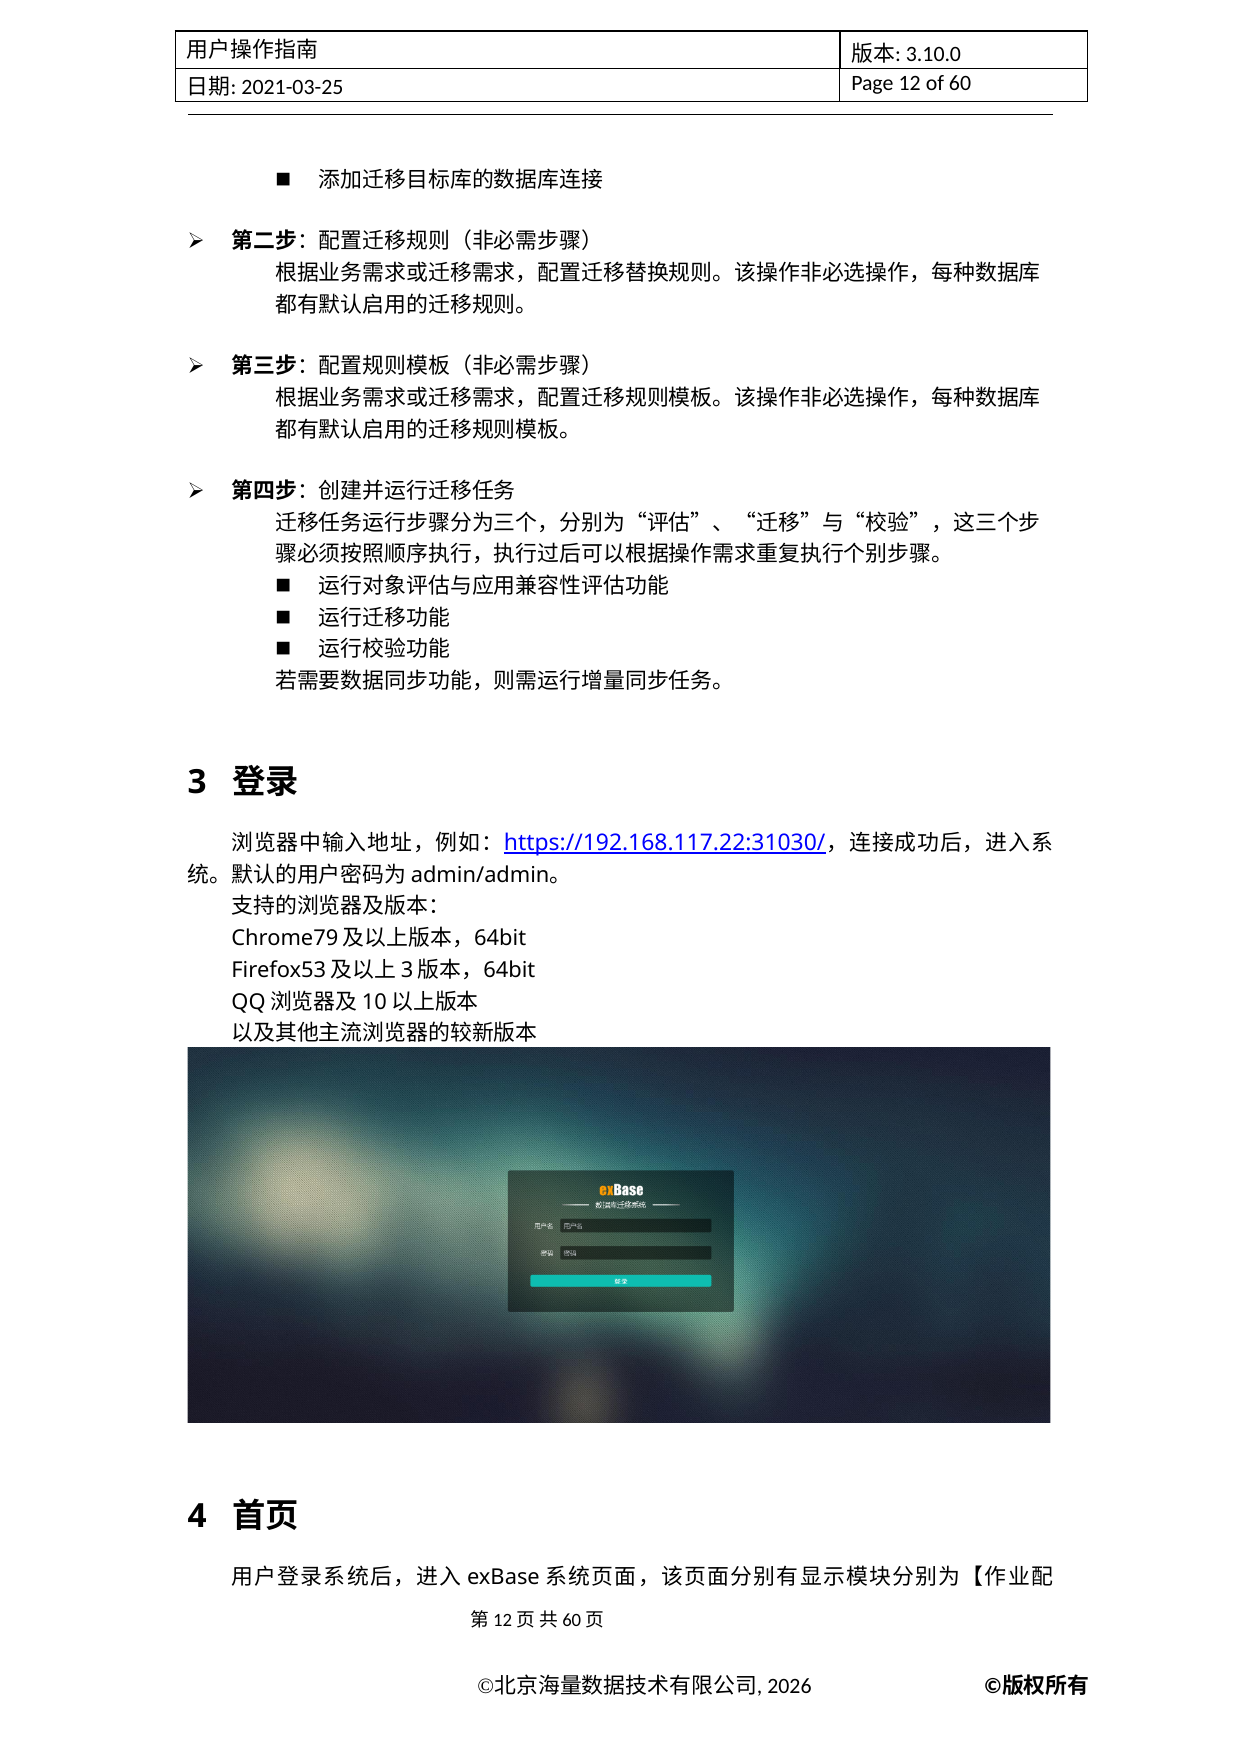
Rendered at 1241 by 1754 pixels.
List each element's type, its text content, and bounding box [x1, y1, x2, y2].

list 运行迁移功能 [275, 600, 1053, 631]
list 第三步：配置规则模板（非必需步骤） [187, 348, 1053, 380]
text 迁移任务运行步骤分为三个，分别为“评估”、“迁移”与“校验”，这三个步骤必须按照顺序执行，执行过后可以根据操作需求重复执行个别步骤。 [275, 505, 1053, 568]
text 支持的浏览器及版本： [187, 888, 1053, 920]
list 第二步：配置迁移规则（非必需步骤） [187, 223, 1053, 255]
subtitle 登录 [187, 754, 1031, 803]
subtitle 首页 [187, 1489, 1031, 1537]
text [187, 1559, 1053, 1590]
list 添加迁移目标库的数据库连接 [275, 162, 1053, 194]
text 根据业务需求或迁移需求，配置迁移替换规则。该操作非必选操作，每种数据库都有默认启用的迁移规则。 [275, 255, 1053, 318]
list 运行校验功能 [275, 631, 1053, 663]
text 以及其他主流浏览器的较新版本 [187, 1015, 1053, 1047]
text 若需要数据同步功能，则需运行增量同步任务。 [275, 663, 1053, 695]
text 浏览器中输入地址，例如：https://192.168.117.22:31030/，连接成功后，进入系统。默认的用户密码为admin/admin。 [187, 824, 1053, 888]
text QQ浏览器及10以上版本 [187, 984, 1053, 1015]
list 运行对象评估与应用兼容性评估功能 [275, 568, 1053, 600]
text 根据业务需求或迁移需求，配置迁移规则模板。该操作非必选操作，每种数据库都有默认启用的迁移规则模板。 [275, 380, 1053, 443]
text Firefox53及以上3版本，64bit [187, 952, 1053, 984]
list 第四步：创建并运行迁移任务 [187, 473, 1053, 505]
picture [187, 1047, 1051, 1423]
text Chrome79及以上版本，64bit [187, 920, 1053, 952]
